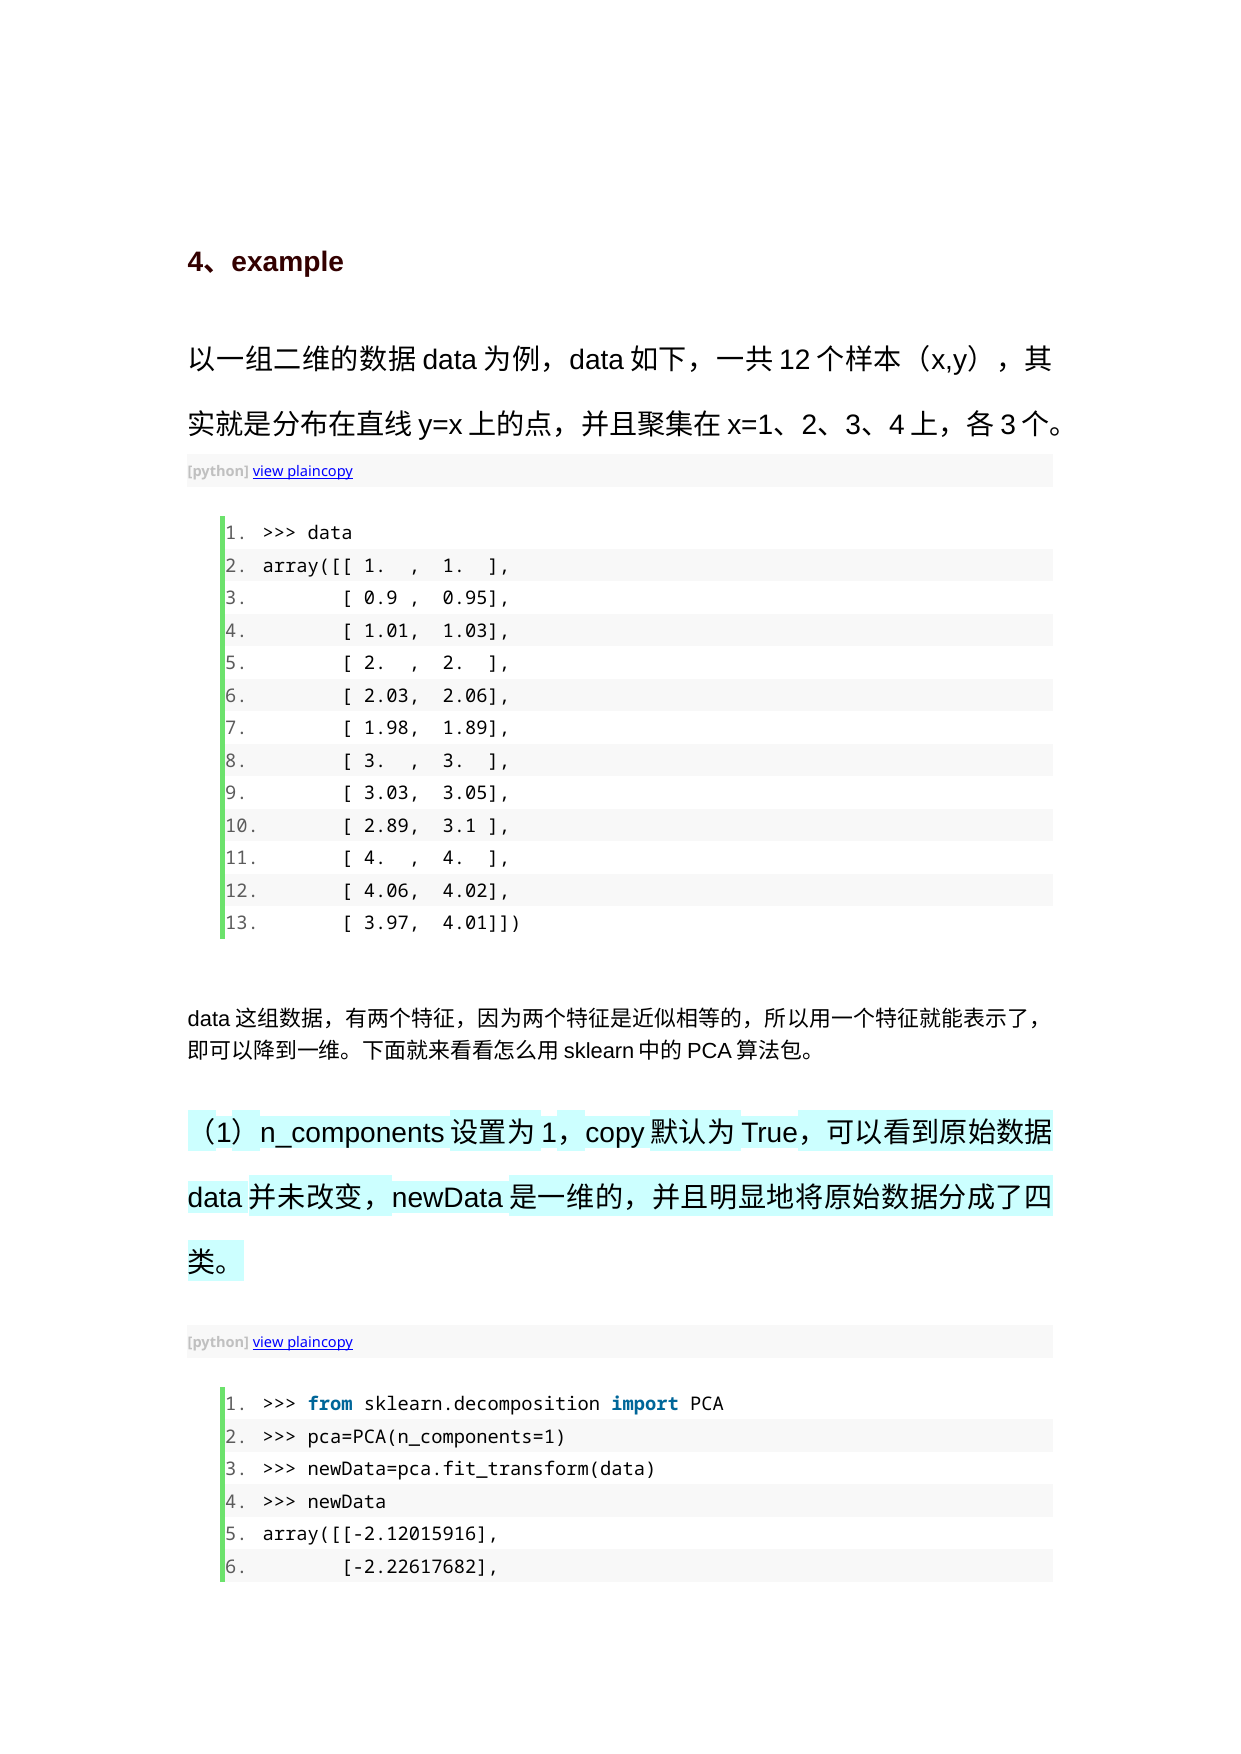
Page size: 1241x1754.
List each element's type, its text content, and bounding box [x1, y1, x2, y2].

list [ 2. , 2. ], [225, 646, 1053, 679]
list >>> newData=pca.fit_transform(data) [225, 1452, 1053, 1484]
list [ 3.03, 3.05], [225, 776, 1053, 809]
list [ 4.06, 4.02], [225, 874, 1053, 906]
list [ 2.89, 3.1 ], [225, 809, 1053, 841]
list >>> newData [225, 1484, 1053, 1517]
list [ 1.01, 1.03], [225, 614, 1053, 646]
text [python] view plaincopy [187, 1325, 1053, 1358]
list >>> from sklearn.decomposition import PCA [225, 1387, 1053, 1419]
subtitle 4、example [187, 227, 1053, 292]
list >>> pca=PCA(n_components=1) [225, 1419, 1053, 1452]
list [ 1.98, 1.89], [225, 711, 1053, 744]
text （1）n_components设置为1，copy默认为True，可以看到原始数据data并未改变，newData是一维的，并且明显地将原始数据分成了四类。 [187, 1098, 1053, 1293]
list [ 3. , 3. ], [225, 744, 1053, 776]
list [ 4. , 4. ], [225, 841, 1053, 874]
list [ 0.9 , 0.95], [225, 581, 1053, 614]
list array([[-2.12015916], [225, 1517, 1053, 1549]
text [python] view plaincopy [187, 454, 1053, 487]
list [ 3.97, 4.01]]) [225, 906, 1053, 939]
text data这组数据，有两个特征，因为两个特征是近似相等的，所以用一个特征就能表示了，即可以降到一维。下面就来看看怎么用sklearn中的PCA算法包。 [187, 968, 1053, 1065]
list >>> data [225, 516, 1053, 549]
list [ 2.03, 2.06], [225, 679, 1053, 711]
list [-2.22617682], [225, 1549, 1053, 1582]
text 以一组二维的数据data为例，data如下，一共12个样本（x,y），其实就是分布在直线y=x上的点，并且聚集在x=1、2、3、4上，各3个。 [187, 324, 1053, 454]
list array([[ 1. , 1. ], [225, 549, 1053, 581]
